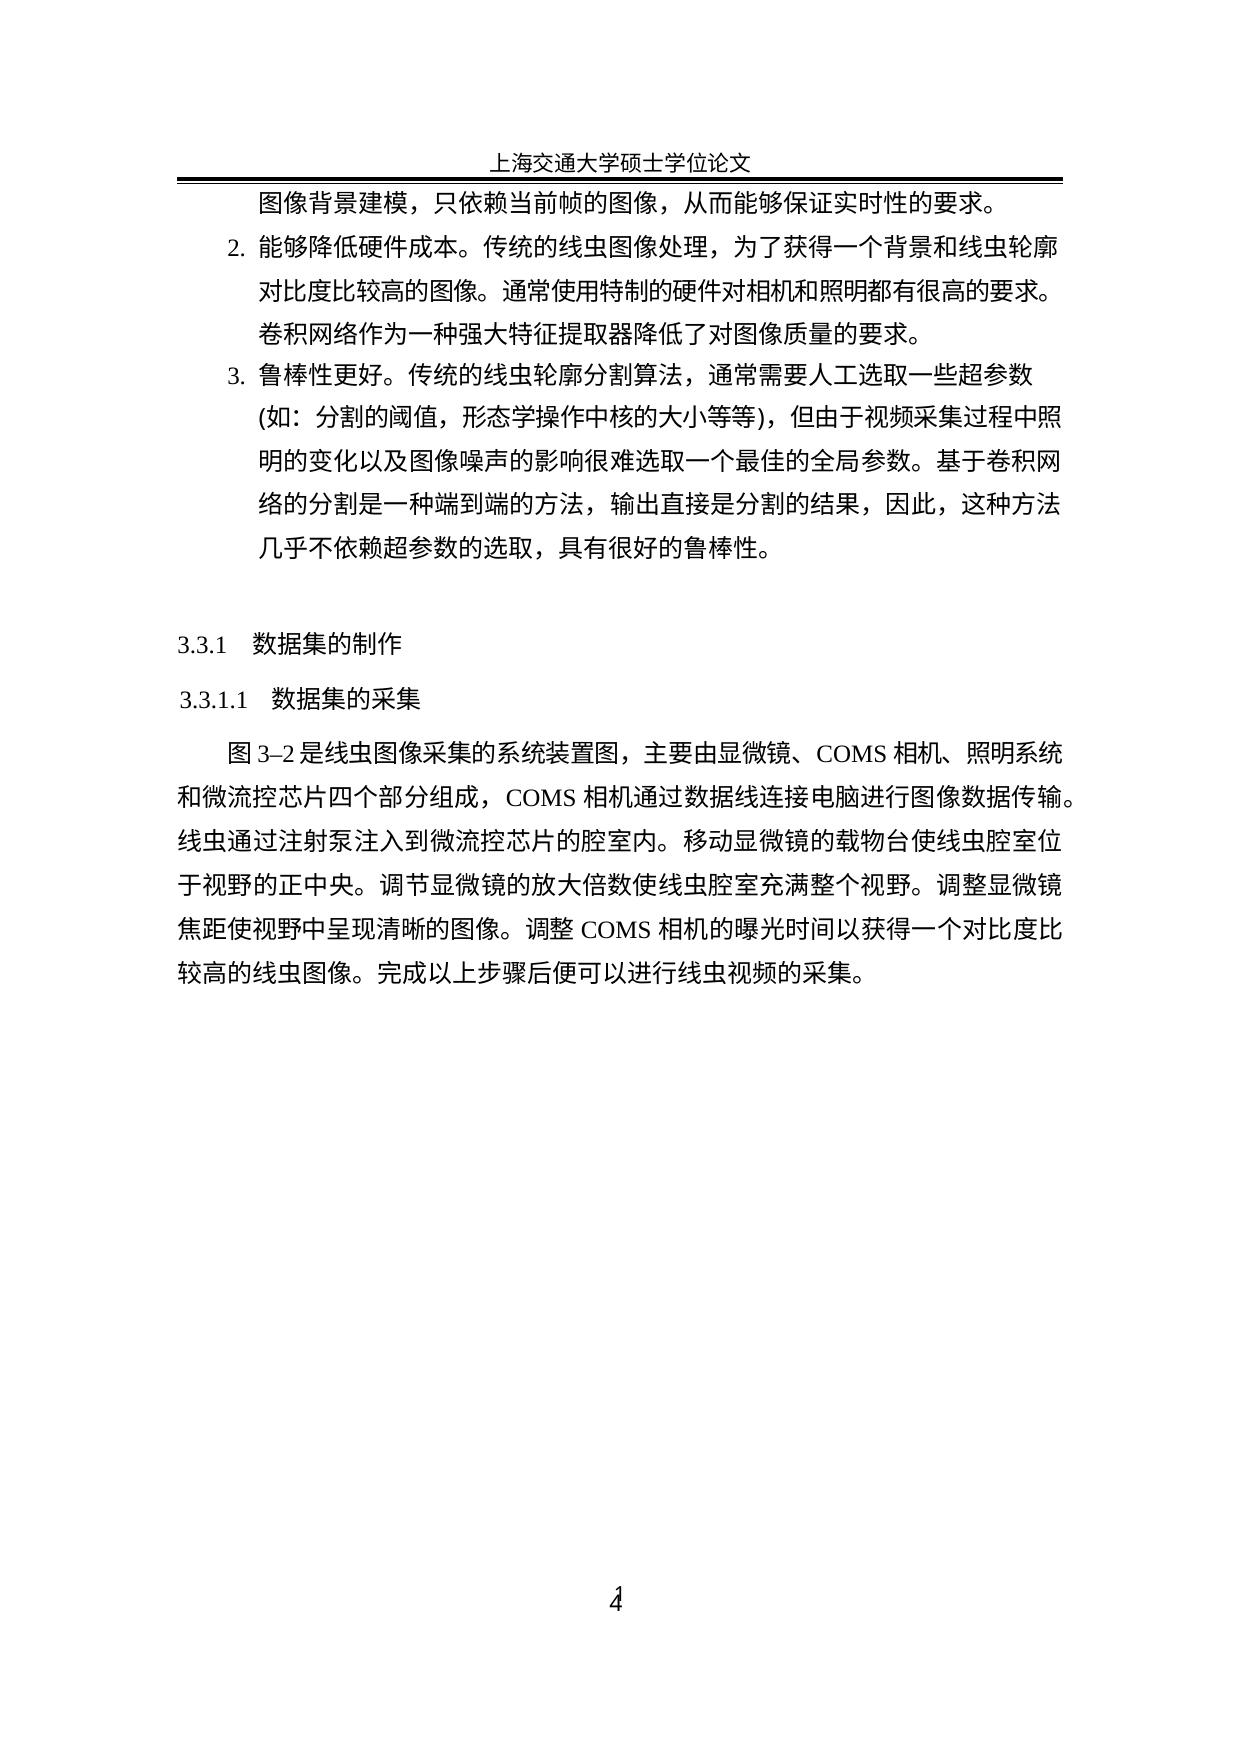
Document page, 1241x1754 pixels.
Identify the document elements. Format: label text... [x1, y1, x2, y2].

text 图3–2是线虫图像采集的系统装置图，主要由显微镜、COMS 相机、照明系统和微流控芯片四个部分组成，COMS 相机通过数据线连接电脑进行图像数据传输。线虫通过注射泵注入到微流控芯片的腔室内。移动显微镜的载物台使线虫腔室位于视野的正中央。调节显微镜的放大倍数使线虫腔室充满整个视野。调整显微镜焦距使视野中呈现清晰的图像。调整 COMS 相机的曝光时间以获得一个对比度比较高的线虫图像。完成以上步骤后便可以进行线虫视频的采集。 [177, 734, 1063, 989]
list 数据集的制作 [177, 625, 1173, 661]
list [227, 183, 1063, 219]
text (如：分割的阈值，形态学操作中核的大小等等)，但由于视频采集过程中照明的变化以及图像噪声的影响很难选取一个最佳的全局参数。基于卷积网络的分割是一种端到端的方法，输出直接是分割的结果，因此，这种方法几乎不依赖超参数的选取，具有很好的鲁棒性。 [258, 397, 1063, 565]
list 数据集的采集 [179, 679, 1173, 716]
list 能够降低硬件成本。传统的线虫图像处理，为了获得一个背景和线虫轮廓对比度比较高的图像。通常使用特制的硬件对相机和照明都有很高的要求。卷积网络作为一种强大特征提取器降低了对图像质量的要求。 [227, 227, 1079, 351]
list 鲁棒性更好。传统的线虫轮廓分割算法，通常需要人工选取一些超参数 [227, 359, 1173, 390]
